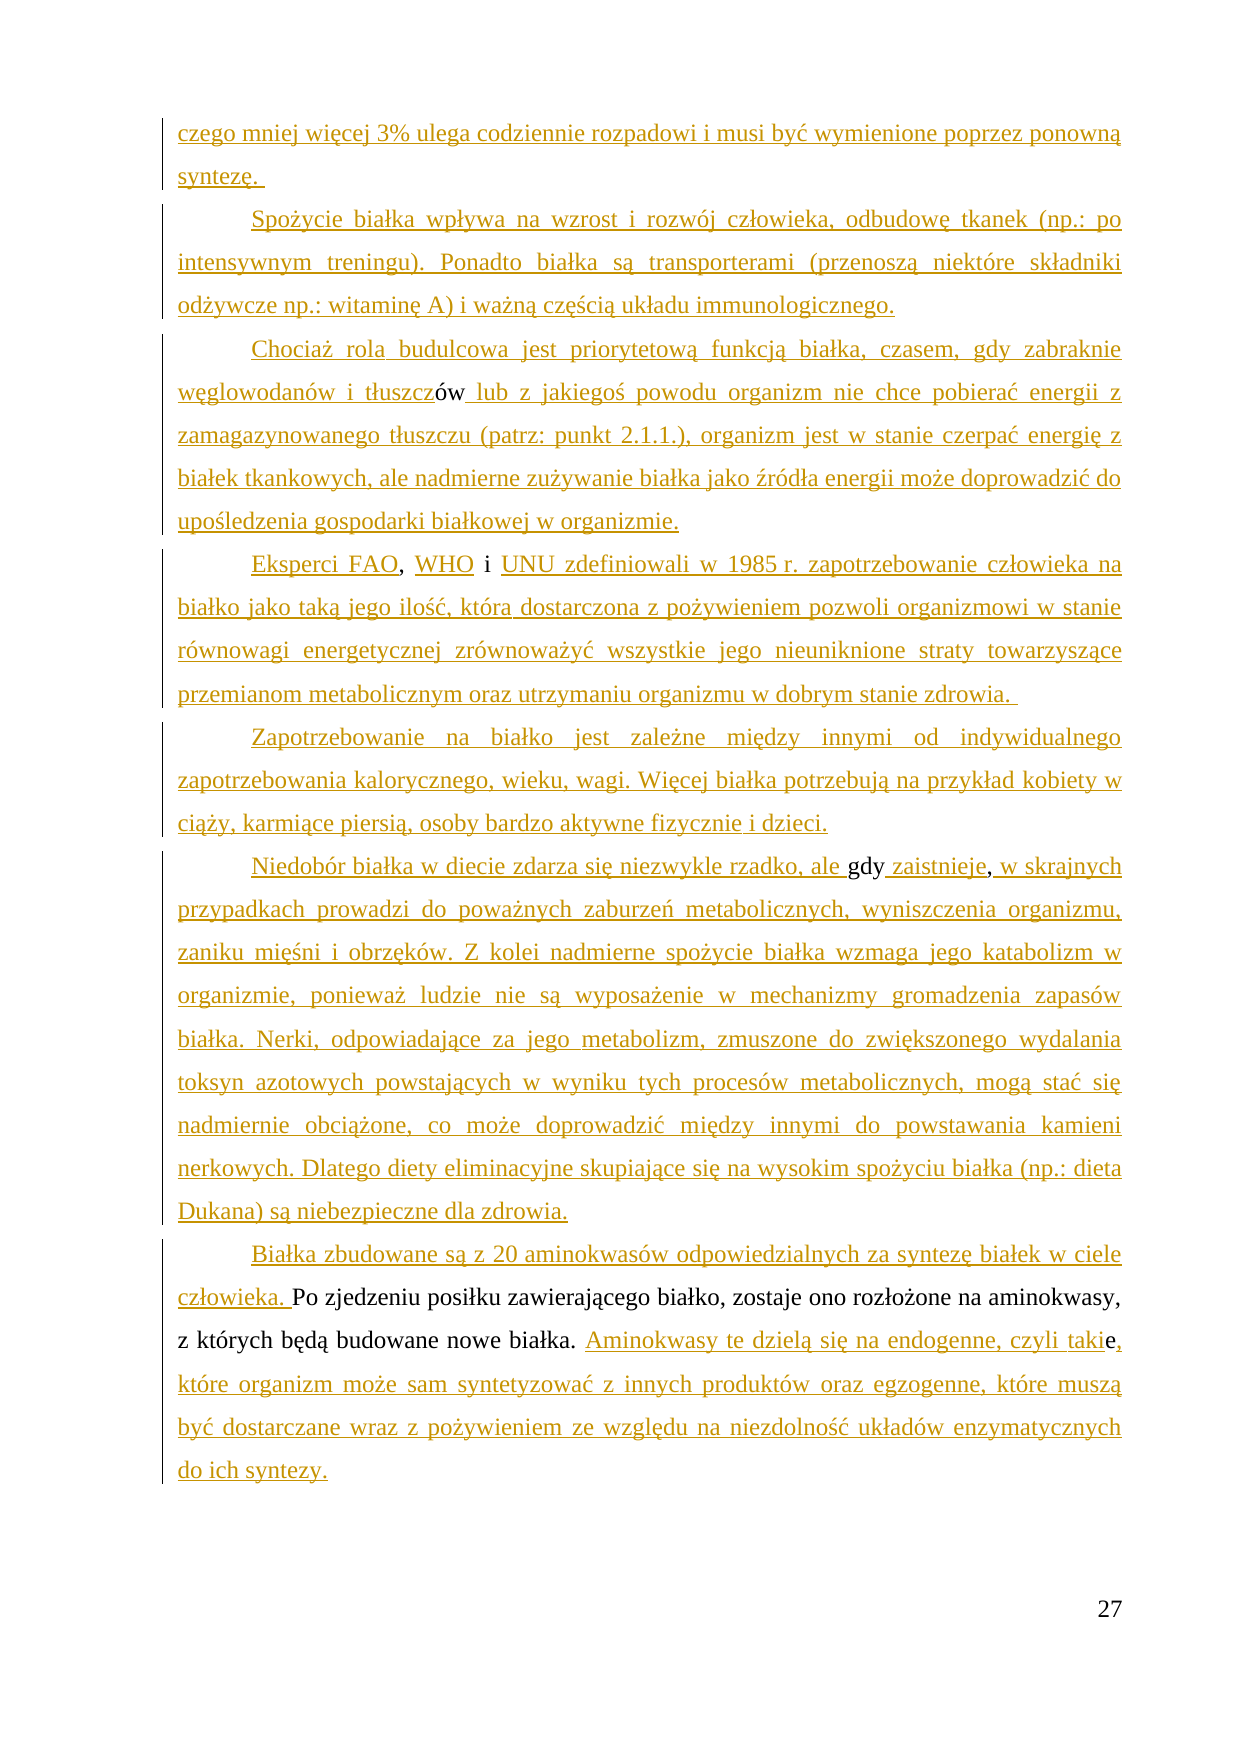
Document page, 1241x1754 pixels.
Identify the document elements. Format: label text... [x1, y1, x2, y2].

text gdy, [177, 920, 1122, 962]
text ów [177, 334, 1122, 445]
text gdy, [177, 851, 1122, 919]
text gdy, [177, 1136, 1122, 1178]
text Po zjedzeniu posiłku zawierającego białko, zostaje ono rozłożone na aminokwasy, z których będą budowane nowe białka. e [177, 1239, 1122, 1394]
text gdy, [177, 1050, 1122, 1092]
text gdy, [177, 1093, 1122, 1135]
text Po zjedzeniu posiłku zawierającego białko, zostaje ono rozłożone na aminokwasy, z których będą budowane nowe białka. e [177, 1395, 1122, 1437]
text , i [177, 549, 1122, 617]
text ów [177, 446, 1122, 535]
text gdy, [177, 963, 1122, 1006]
text gdy, [177, 1179, 1122, 1225]
text Po zjedzeniu posiłku zawierającego białko, zostaje ono rozłożone na aminokwasy, z których będą budowane nowe białka. e [177, 1438, 1122, 1484]
text , i [177, 662, 1122, 707]
text , i [177, 618, 1122, 661]
text gdy, [177, 1007, 1122, 1049]
